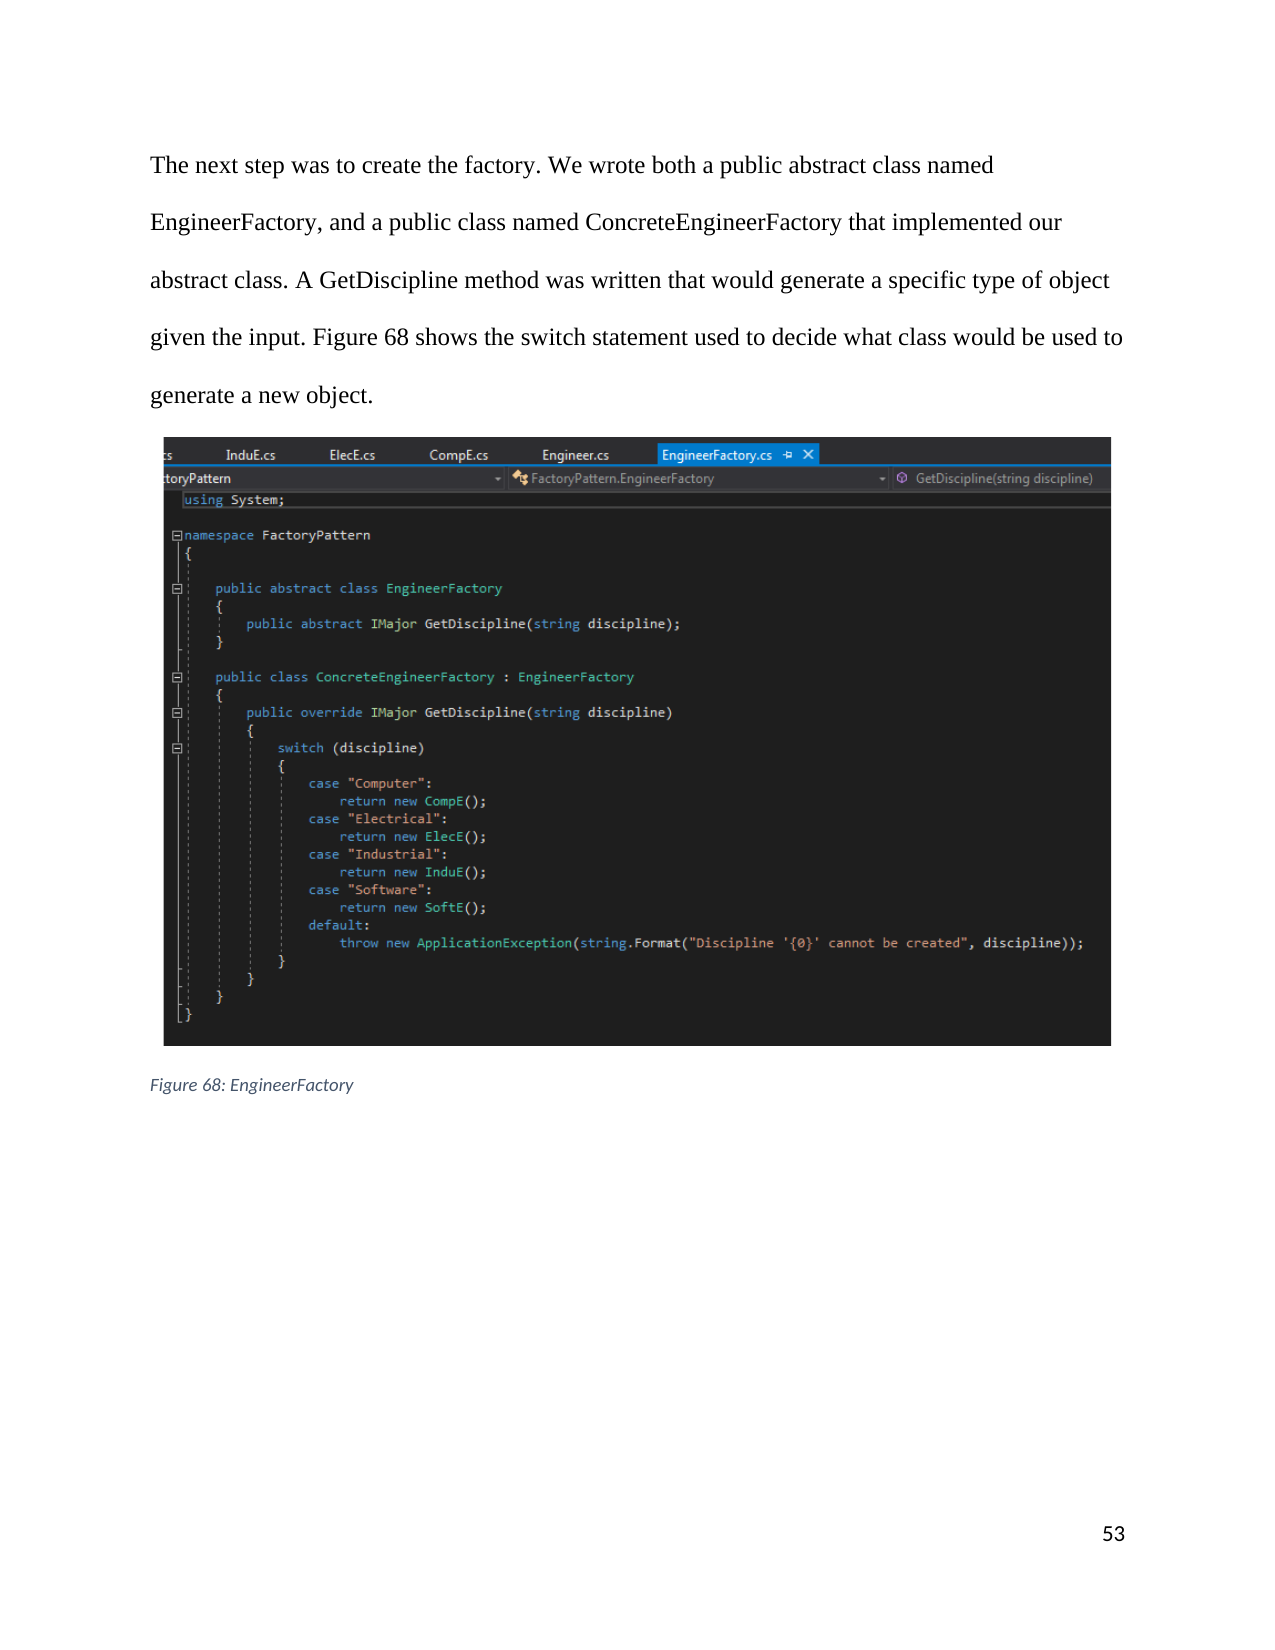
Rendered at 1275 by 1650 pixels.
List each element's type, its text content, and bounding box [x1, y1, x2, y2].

text The next step was to create the factory. We wrote both a public abstract class named EngineerFactory, and a public class named ConcreteEngineerFactory that implemented our abstract class. A GetDiscipline method was written that would generate a specific type of object given the input. Figure 68 shows the switch statement used to decide what class would be used to generate a new object. [150, 150, 1125, 409]
picture [163, 437, 1112, 1046]
